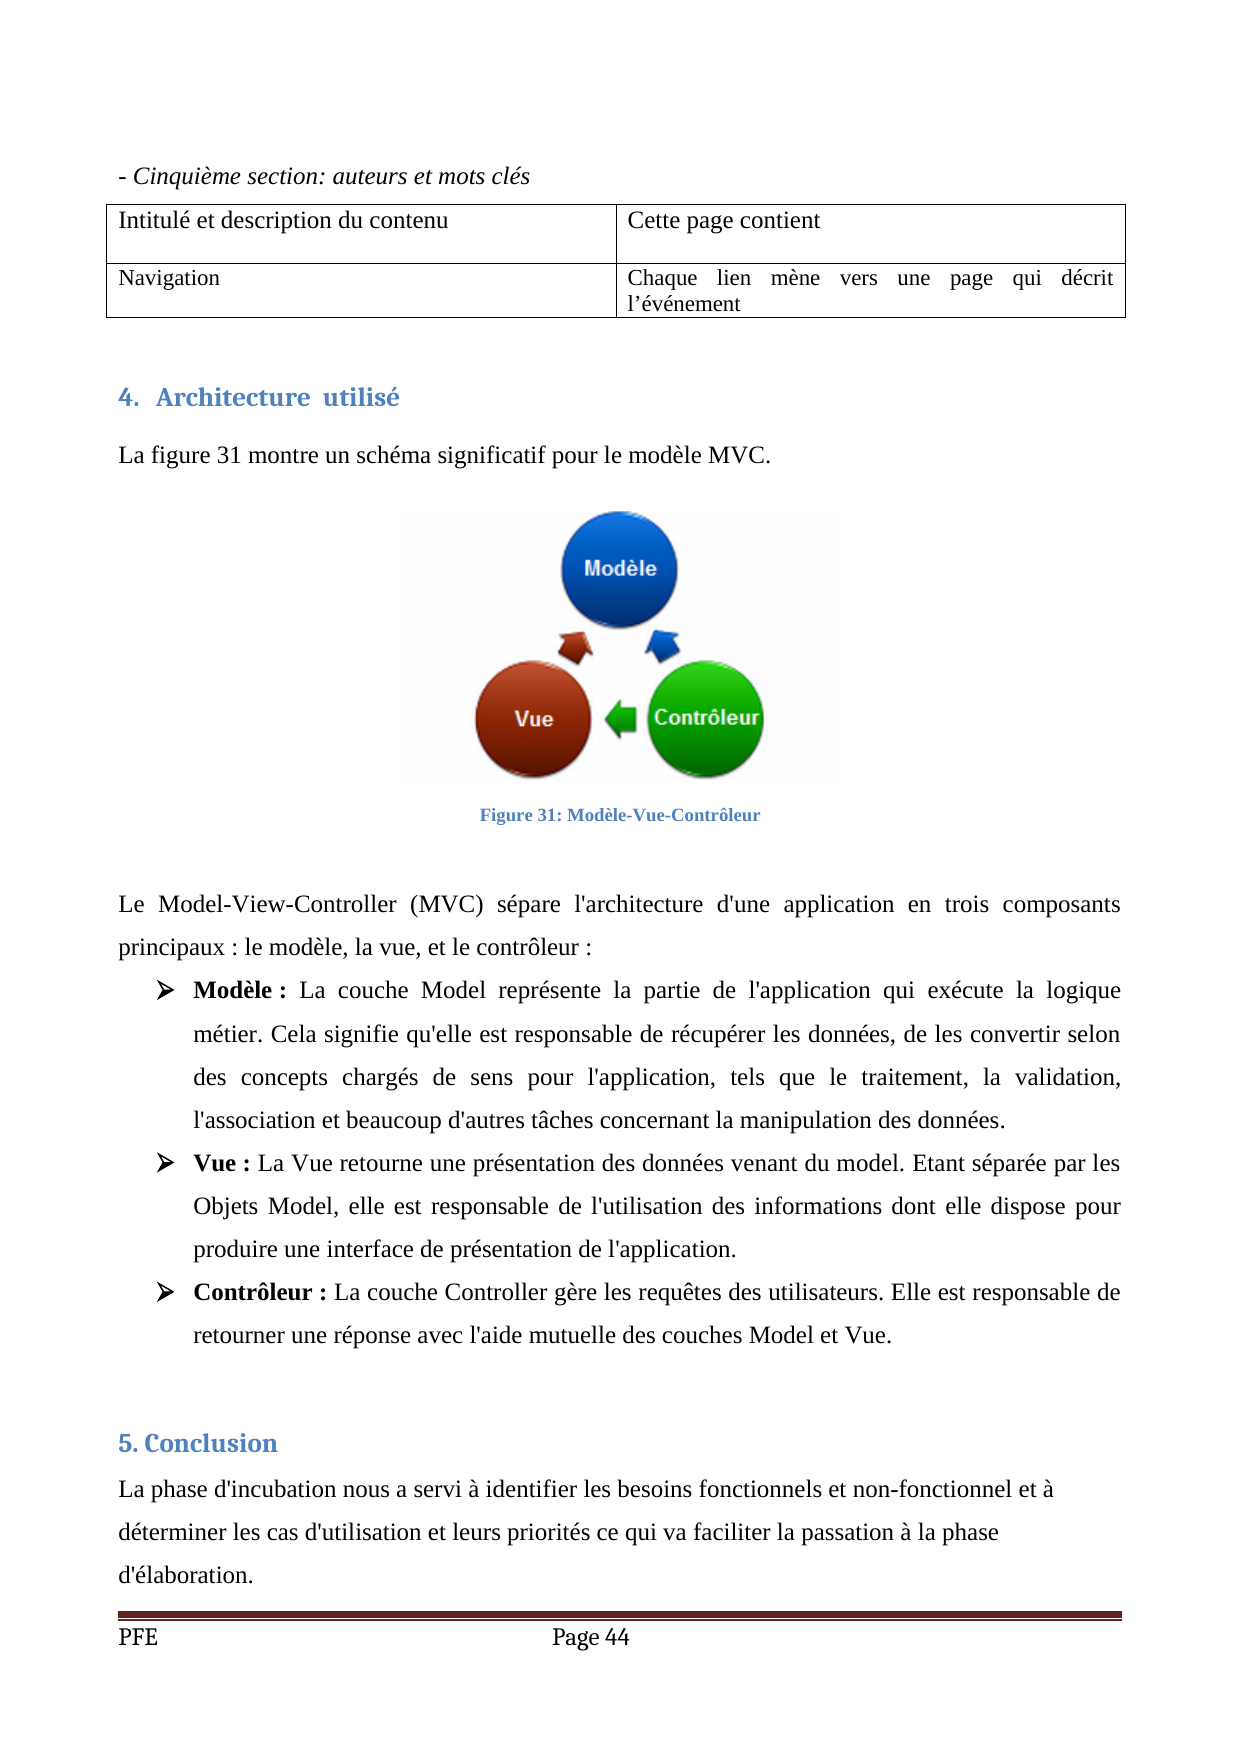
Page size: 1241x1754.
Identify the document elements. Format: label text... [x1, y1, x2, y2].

list Vue : La Vue retourne une présentation des données venant du model. Etant séparée par les Objets Model, elle est responsable de l'utilisation des informations dont elle dispose pour produire une interface de présentation de l'application. [156, 1148, 1122, 1263]
list Contrôleur : La couche Controller gère les requêtes des utilisateurs. Elle est responsable de retourner une réponse avec l'aide mutuelle des couches Model et Vue. [156, 1277, 1122, 1349]
picture [401, 510, 839, 783]
text La phase d'incubation nous a servi à identifier les besoins fonctionnels et non-fonctionnel et à déterminer les cas d'utilisation et leurs priorités ce qui va faciliter la passation à la phase d'élaboration. [118, 1474, 1122, 1589]
text Le Model-View-Controller (MVC) sépare l'architecture d'une application en trois composants principaux : le modèle, la vue, et le contrôleur : [118, 889, 1122, 961]
text - Cinquième section: auteurs et mots clés [118, 161, 1122, 190]
text La figure 31 montre un schéma significatif pour le modèle MVC. [118, 428, 1122, 469]
table_cell Navigation [107, 264, 616, 317]
list Modèle : La couche Model représente la partie de l'application qui exécute la logique métier. Cela signifie qu'elle est responsable de récupérer les données, de les convertir selon des concepts chargés de sens pour l'application, tels que le traitement, la validation, l'association et beaucoup d'autres tâches concernant la manipulation des données. [156, 976, 1122, 1134]
subtitle 5. Conclusion [118, 1428, 1122, 1459]
table_header Intitulé et description du contenu [107, 205, 616, 263]
subtitle Architecture utilisé [118, 382, 1122, 413]
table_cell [617, 264, 1125, 317]
table_header Cette page contient [617, 205, 1125, 263]
